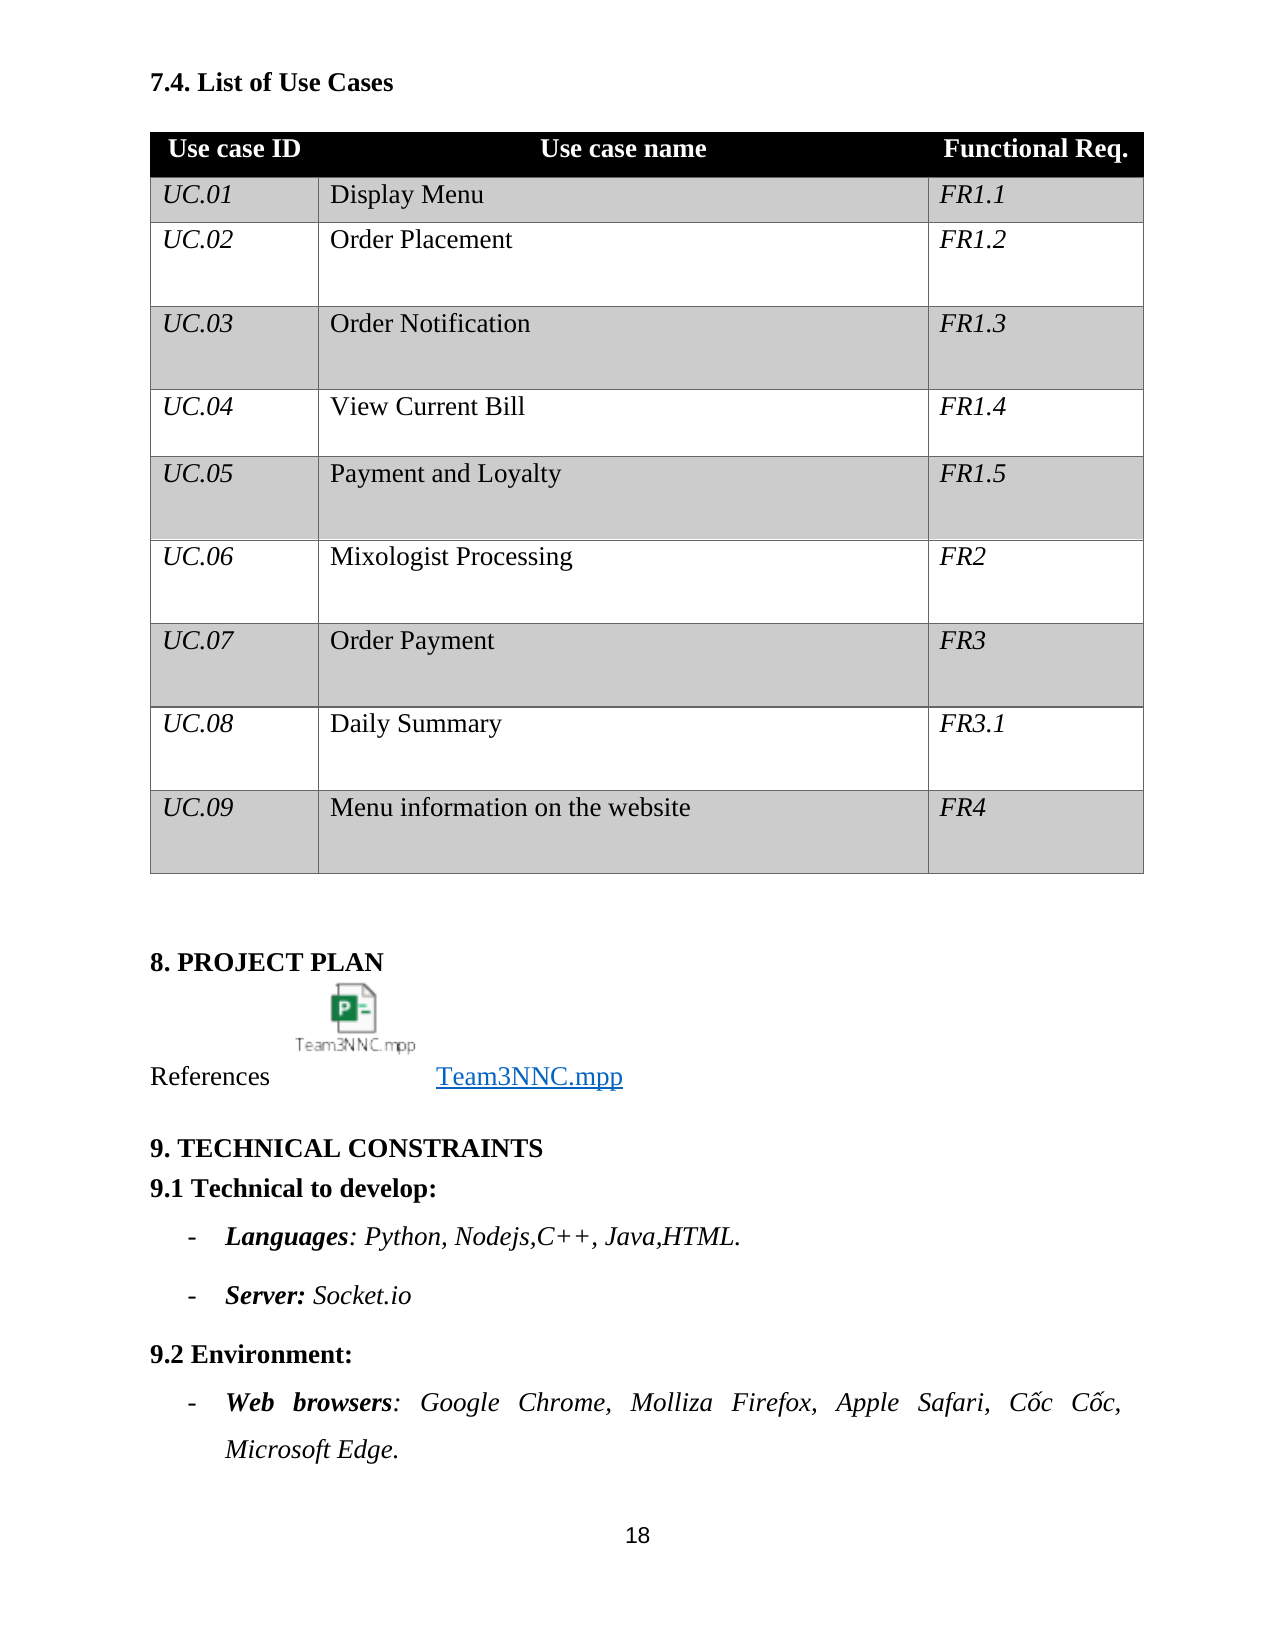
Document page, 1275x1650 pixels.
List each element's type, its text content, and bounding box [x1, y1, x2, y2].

table_cell UC.09 [151, 791, 318, 873]
subtitle 8. PROJECT PLAN [150, 946, 1125, 977]
table_cell FR1.5 [929, 457, 1143, 539]
table_cell UC.03 [151, 307, 318, 389]
table_header Use case ID [151, 133, 318, 177]
table_cell UC.01 [151, 178, 318, 222]
table_cell FR3.1 [929, 708, 1143, 790]
table_cell UC.08 [151, 708, 318, 790]
subtitle 7.4. List of Use Cases [150, 66, 1125, 97]
text References Team3NNC.mpp [150, 982, 1125, 1091]
table_cell Order Placement [319, 223, 928, 306]
subtitle 9.1 Technical to develop: [150, 1172, 1125, 1203]
table_cell Display Menu [319, 178, 928, 222]
table_cell Menu information on the website [319, 791, 928, 873]
table_cell UC.06 [151, 541, 318, 623]
table_header Use case name [319, 133, 928, 177]
table_cell FR3 [929, 624, 1143, 706]
subtitle 9.2 Environment: [150, 1338, 1125, 1369]
table_cell Daily Summary [319, 708, 928, 790]
table_cell Order Payment [319, 624, 928, 706]
table_cell FR1.1 [929, 178, 1143, 222]
subtitle 9. TECHNICAL CONSTRAINTS [150, 1132, 1125, 1163]
table_cell FR1.3 [929, 307, 1143, 389]
table_cell UC.05 [151, 457, 318, 539]
table_cell FR4 [929, 791, 1143, 873]
table_header Functional Req. [929, 133, 1143, 177]
table_cell FR2 [929, 541, 1143, 623]
table_cell Payment and Loyalty [319, 457, 928, 539]
table_cell UC.07 [151, 624, 318, 706]
table_cell FR1.2 [929, 223, 1143, 306]
table_cell FR1.4 [929, 390, 1143, 456]
list Languages: Python, Nodejs,C++, Java,HTML. [187, 1220, 1125, 1251]
table_cell Mixologist Processing [319, 541, 928, 623]
table_cell UC.04 [151, 390, 318, 456]
table_cell Order Notification [319, 307, 928, 389]
list Web browsers: Google Chrome, Molliza Firefox, Apple Safari, Cốc Cốc, Microsoft Edge. [187, 1386, 1125, 1464]
list Server: Socket.io [187, 1279, 1125, 1310]
table_cell View Current Bill [319, 390, 928, 456]
table_cell UC.02 [151, 223, 318, 306]
